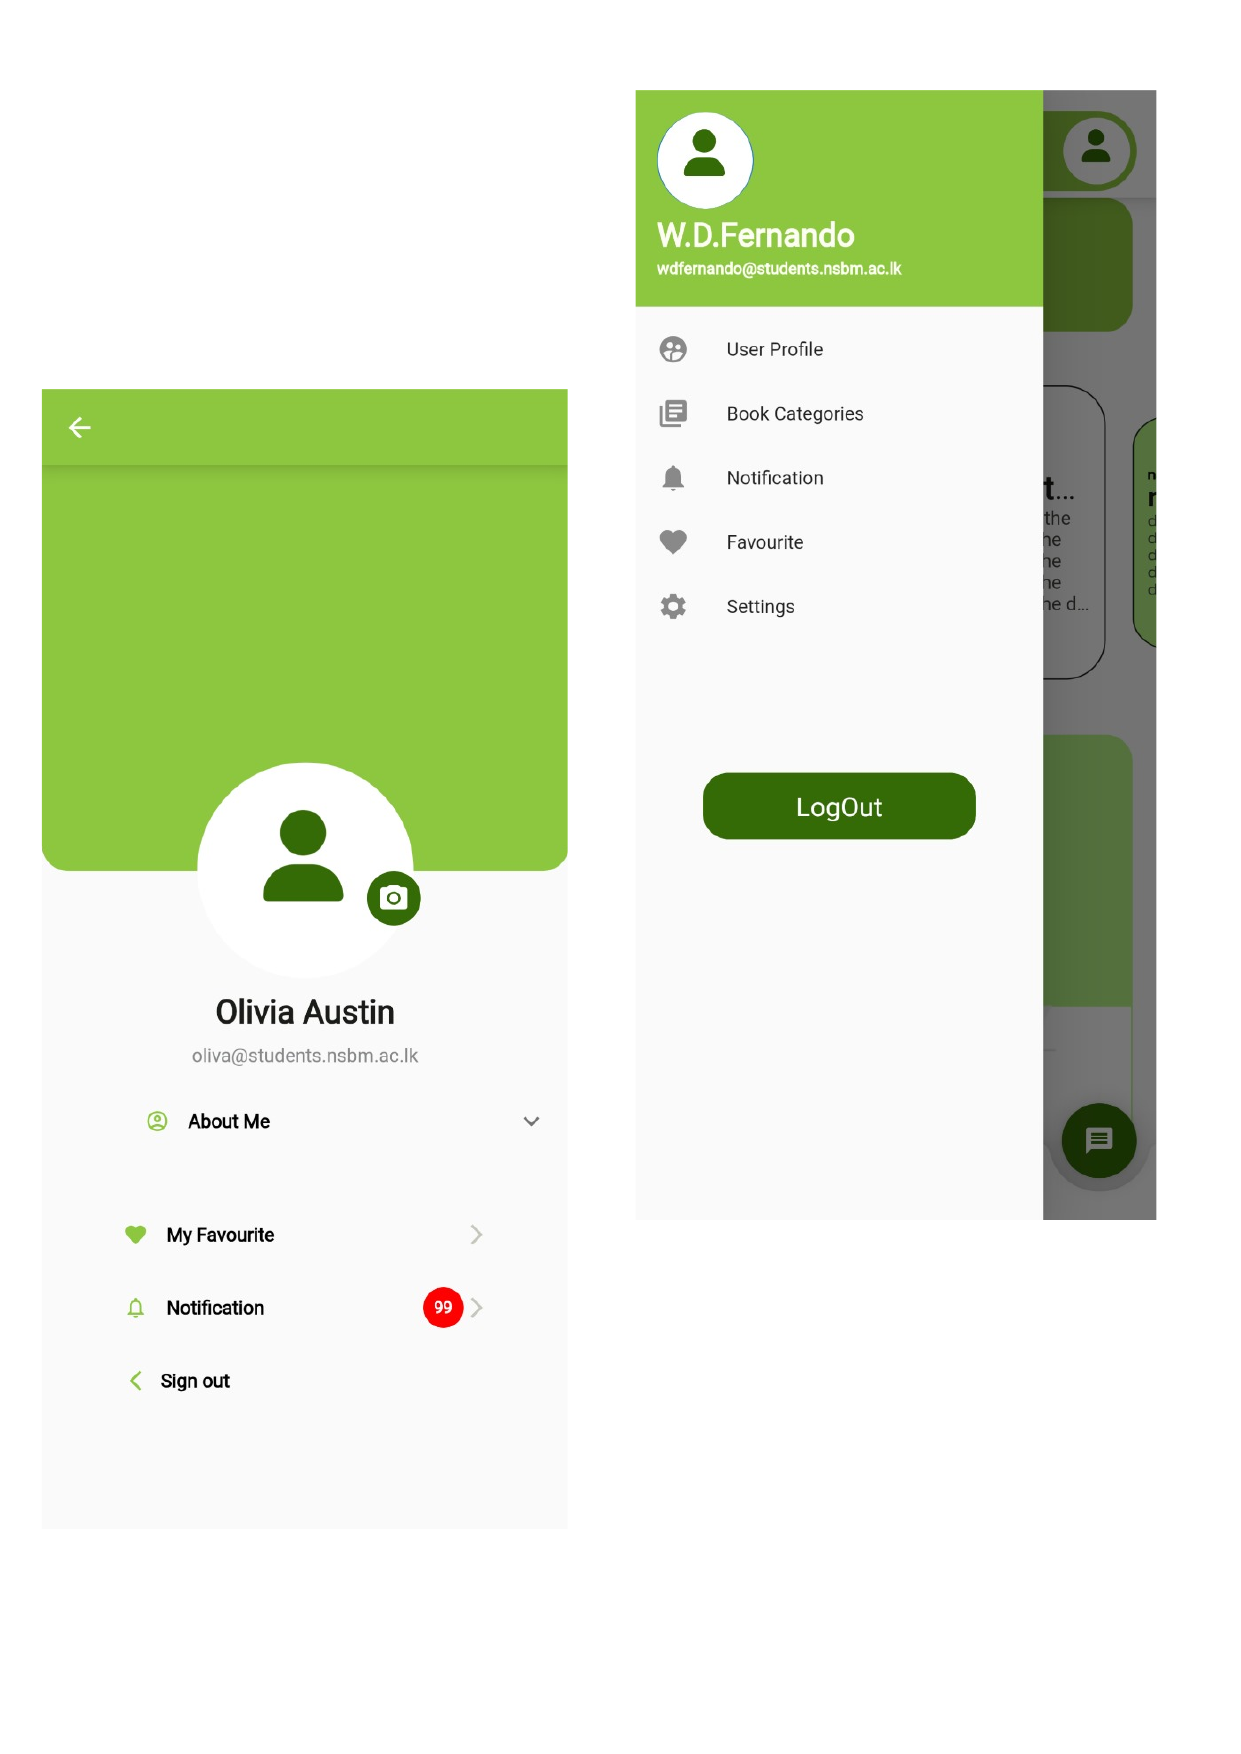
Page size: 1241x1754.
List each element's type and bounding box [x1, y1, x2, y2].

picture [41, 389, 568, 1529]
picture [635, 90, 1157, 1220]
